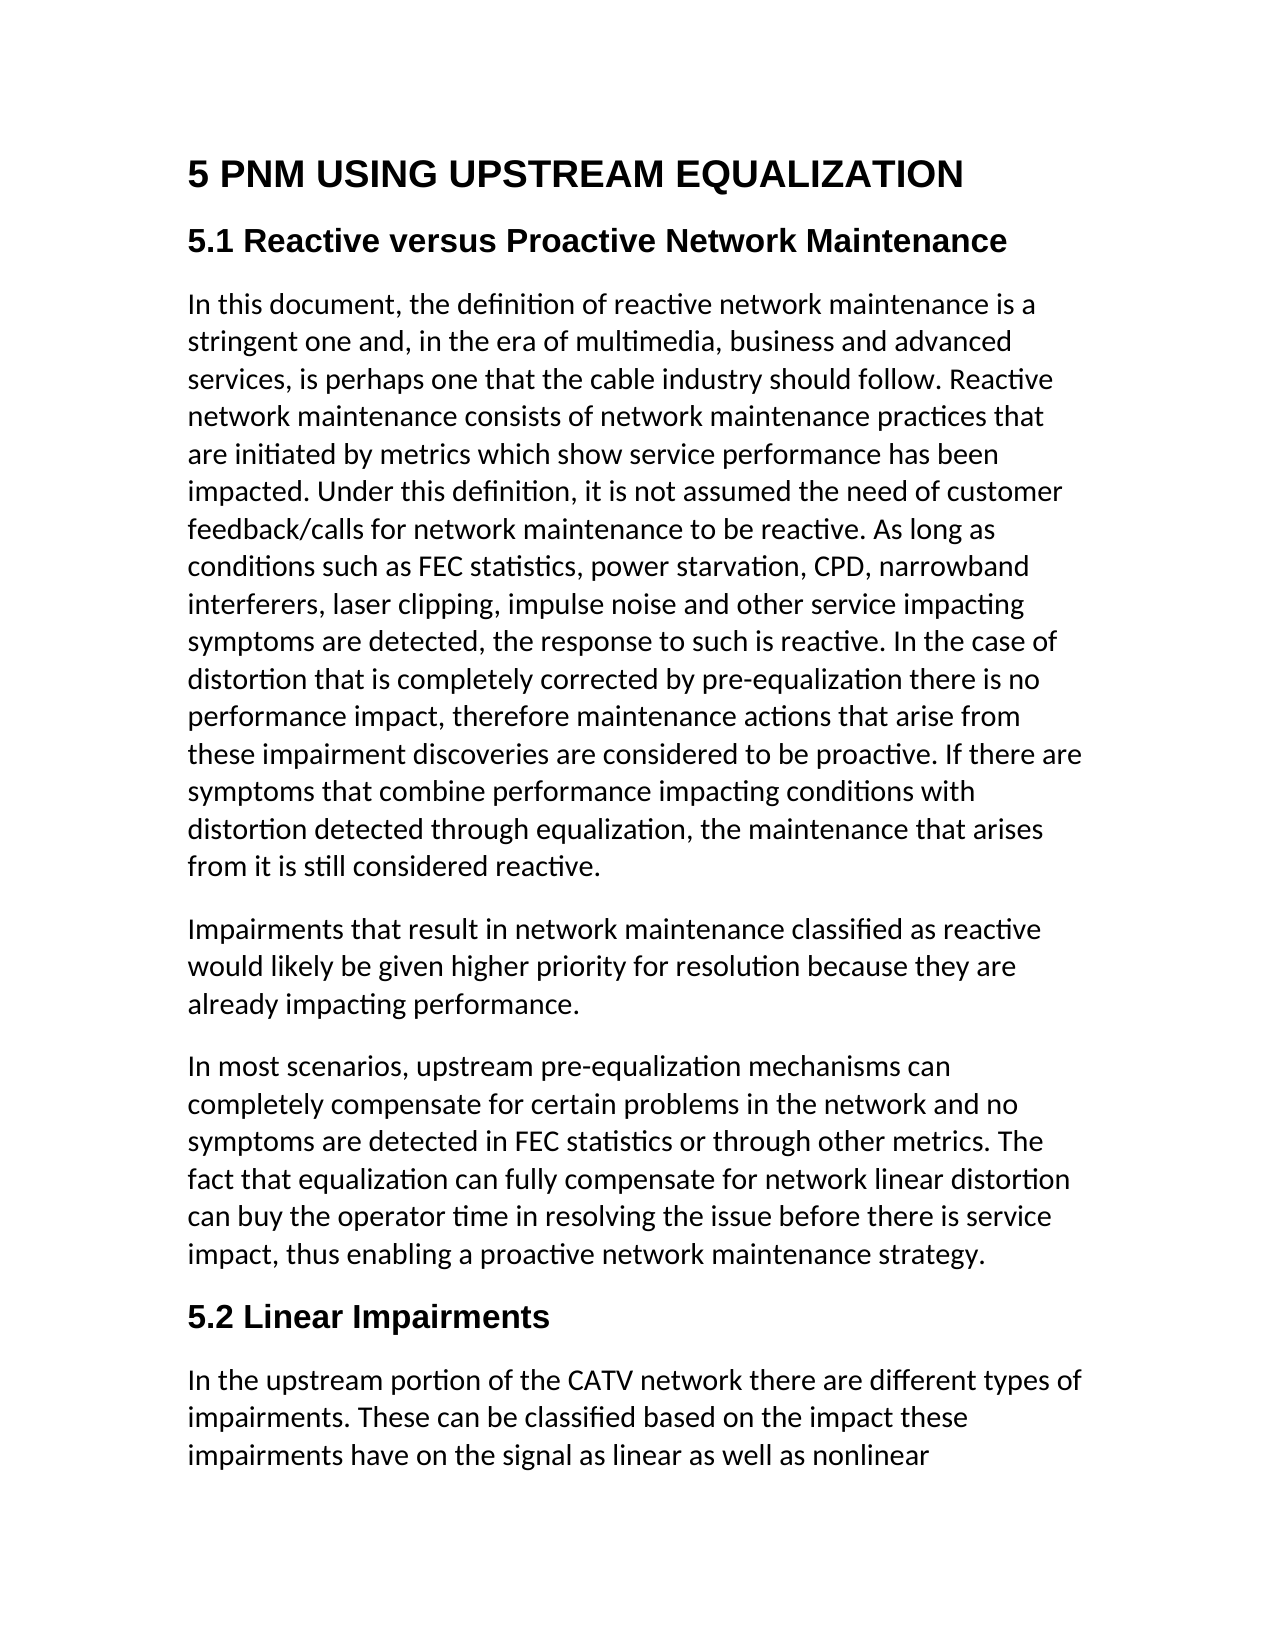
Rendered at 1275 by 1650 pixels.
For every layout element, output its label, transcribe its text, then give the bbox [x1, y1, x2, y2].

text In this document, the definition of reactive network maintenance is a stringent one and, in the era of multimedia, business and advanced services, is perhaps one that the cable industry should follow. Reactive network maintenance consists of network maintenance practices that are initiated by metrics which show service performance has been impacted. Under this definition, it is not assumed the need of customer feedback/calls for network maintenance to be reactive. As long as conditions such as FEC statistics, power starvation, CPD, narrowband interferers, laser clipping, impulse noise and other service impacting symptoms are detected, the response to such is reactive. In the case of distortion that is completely corrected by pre-equalization there is no performance impact, therefore maintenance actions that arise from these impairment discoveries are considered to be proactive. If there are symptoms that combine performance impacting conditions with distortion detected through equalization, the maintenance that arises from it is still considered reactive. [187, 284, 1087, 884]
text Impairments that result in network maintenance classified as reactive would likely be given higher priority for resolution because they are already impacting performance. [187, 909, 1087, 1022]
text 5.1 Reactive versus Proactive Network Maintenance [187, 221, 1087, 259]
text 5 PNM USING UPSTREAM EQUALIZATION [187, 150, 1087, 196]
text 5.2 Linear Impairments [187, 1297, 1087, 1335]
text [187, 1360, 1087, 1473]
text In most scenarios, upstream pre-equalization mechanisms can completely compensate for certain problems in the network and no symptoms are detected in FEC statistics or through other metrics. The fact that equalization can fully compensate for network linear distortion can buy the operator time in resolving the issue before there is service impact, thus enabling a proactive network maintenance strategy. [187, 1047, 1087, 1272]
